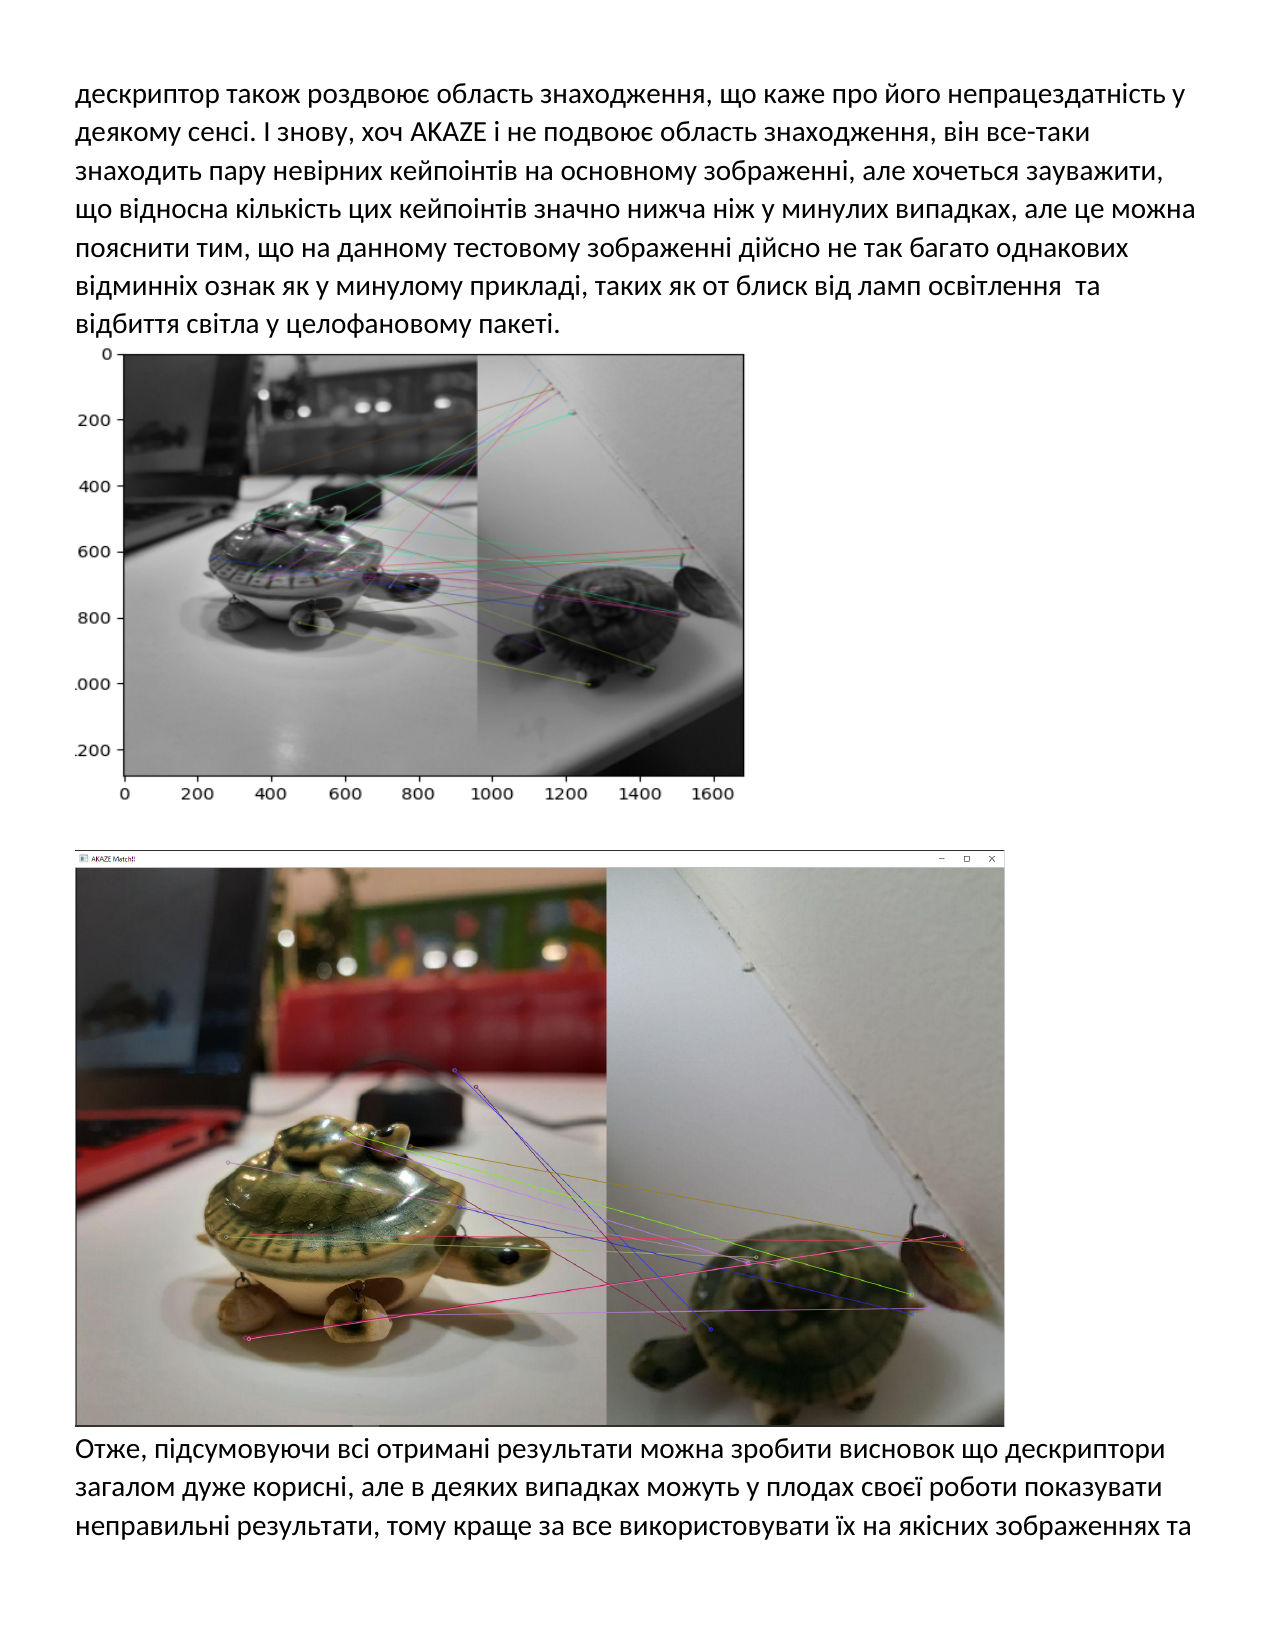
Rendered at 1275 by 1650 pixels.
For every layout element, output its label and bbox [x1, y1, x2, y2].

text [75, 850, 1200, 1542]
text [75, 75, 1200, 831]
picture [75, 343, 747, 802]
picture [75, 850, 1005, 1427]
